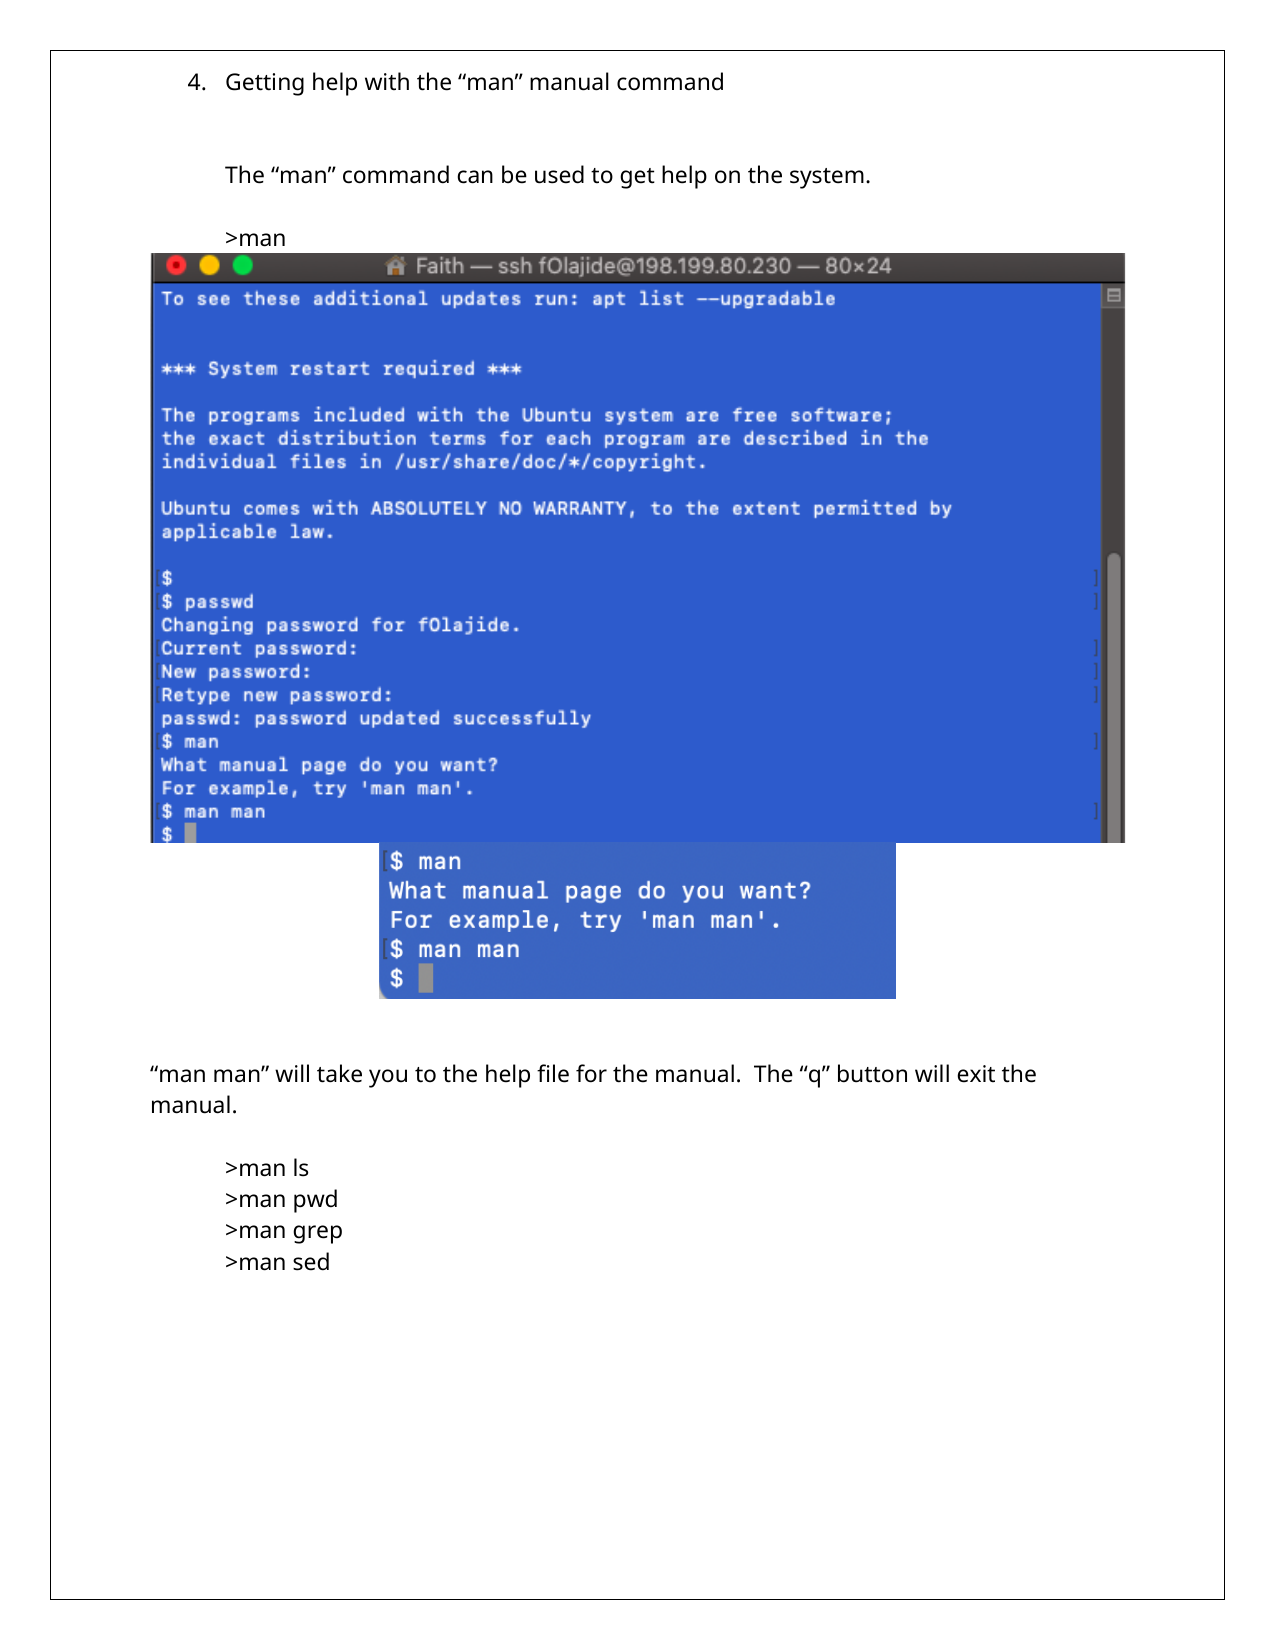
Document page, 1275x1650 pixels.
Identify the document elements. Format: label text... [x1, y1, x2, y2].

picture [150, 253, 1125, 999]
text >man grep [150, 1214, 1125, 1246]
text >man sed [150, 1246, 1125, 1277]
list Getting help with the “man” manual command [187, 66, 1125, 97]
text The “man” command can be used to get help on the system. [225, 159, 1125, 191]
text >man ls [150, 1152, 1125, 1183]
text >man [150, 222, 1125, 253]
text >man pwd [150, 1183, 1125, 1214]
text “man man” will take you to the help file for the manual. The “q” button will exit the manual. [150, 1058, 1125, 1121]
